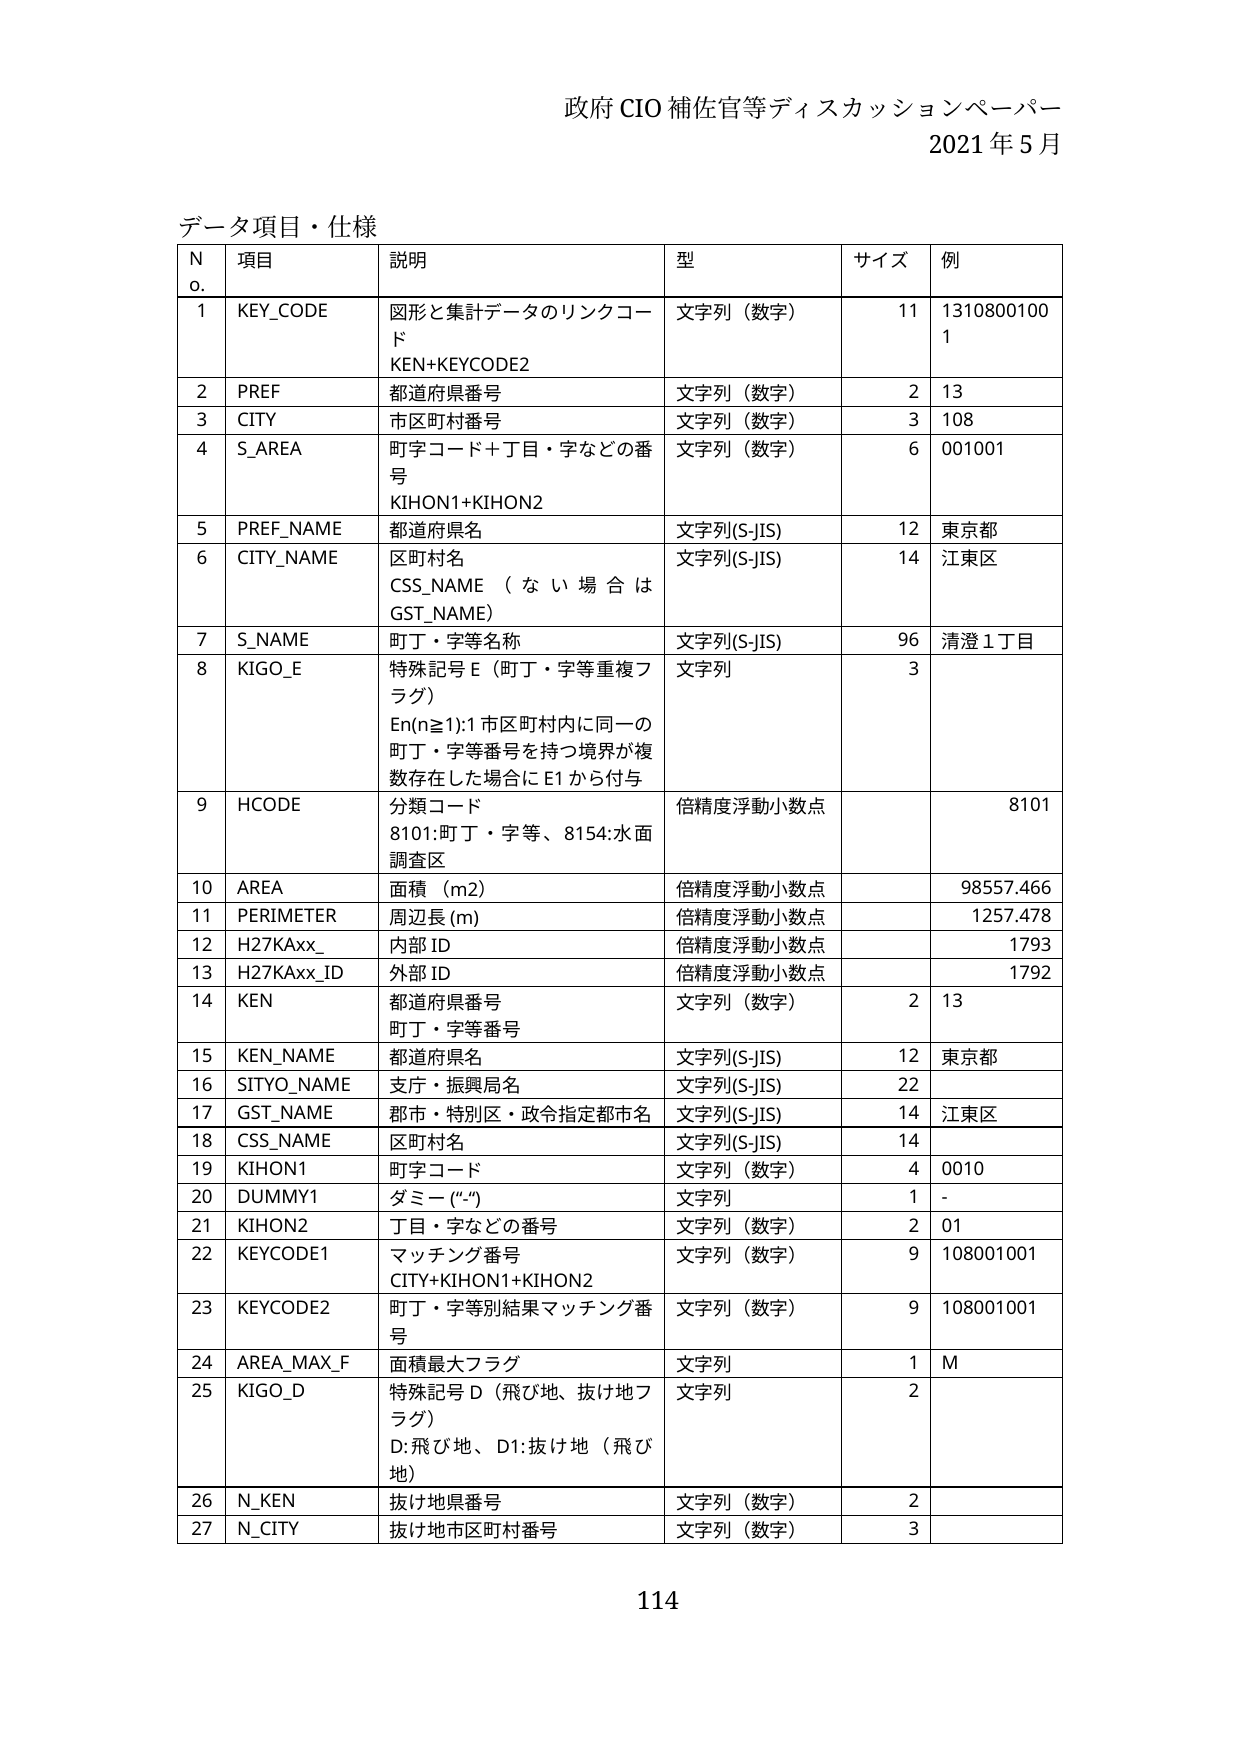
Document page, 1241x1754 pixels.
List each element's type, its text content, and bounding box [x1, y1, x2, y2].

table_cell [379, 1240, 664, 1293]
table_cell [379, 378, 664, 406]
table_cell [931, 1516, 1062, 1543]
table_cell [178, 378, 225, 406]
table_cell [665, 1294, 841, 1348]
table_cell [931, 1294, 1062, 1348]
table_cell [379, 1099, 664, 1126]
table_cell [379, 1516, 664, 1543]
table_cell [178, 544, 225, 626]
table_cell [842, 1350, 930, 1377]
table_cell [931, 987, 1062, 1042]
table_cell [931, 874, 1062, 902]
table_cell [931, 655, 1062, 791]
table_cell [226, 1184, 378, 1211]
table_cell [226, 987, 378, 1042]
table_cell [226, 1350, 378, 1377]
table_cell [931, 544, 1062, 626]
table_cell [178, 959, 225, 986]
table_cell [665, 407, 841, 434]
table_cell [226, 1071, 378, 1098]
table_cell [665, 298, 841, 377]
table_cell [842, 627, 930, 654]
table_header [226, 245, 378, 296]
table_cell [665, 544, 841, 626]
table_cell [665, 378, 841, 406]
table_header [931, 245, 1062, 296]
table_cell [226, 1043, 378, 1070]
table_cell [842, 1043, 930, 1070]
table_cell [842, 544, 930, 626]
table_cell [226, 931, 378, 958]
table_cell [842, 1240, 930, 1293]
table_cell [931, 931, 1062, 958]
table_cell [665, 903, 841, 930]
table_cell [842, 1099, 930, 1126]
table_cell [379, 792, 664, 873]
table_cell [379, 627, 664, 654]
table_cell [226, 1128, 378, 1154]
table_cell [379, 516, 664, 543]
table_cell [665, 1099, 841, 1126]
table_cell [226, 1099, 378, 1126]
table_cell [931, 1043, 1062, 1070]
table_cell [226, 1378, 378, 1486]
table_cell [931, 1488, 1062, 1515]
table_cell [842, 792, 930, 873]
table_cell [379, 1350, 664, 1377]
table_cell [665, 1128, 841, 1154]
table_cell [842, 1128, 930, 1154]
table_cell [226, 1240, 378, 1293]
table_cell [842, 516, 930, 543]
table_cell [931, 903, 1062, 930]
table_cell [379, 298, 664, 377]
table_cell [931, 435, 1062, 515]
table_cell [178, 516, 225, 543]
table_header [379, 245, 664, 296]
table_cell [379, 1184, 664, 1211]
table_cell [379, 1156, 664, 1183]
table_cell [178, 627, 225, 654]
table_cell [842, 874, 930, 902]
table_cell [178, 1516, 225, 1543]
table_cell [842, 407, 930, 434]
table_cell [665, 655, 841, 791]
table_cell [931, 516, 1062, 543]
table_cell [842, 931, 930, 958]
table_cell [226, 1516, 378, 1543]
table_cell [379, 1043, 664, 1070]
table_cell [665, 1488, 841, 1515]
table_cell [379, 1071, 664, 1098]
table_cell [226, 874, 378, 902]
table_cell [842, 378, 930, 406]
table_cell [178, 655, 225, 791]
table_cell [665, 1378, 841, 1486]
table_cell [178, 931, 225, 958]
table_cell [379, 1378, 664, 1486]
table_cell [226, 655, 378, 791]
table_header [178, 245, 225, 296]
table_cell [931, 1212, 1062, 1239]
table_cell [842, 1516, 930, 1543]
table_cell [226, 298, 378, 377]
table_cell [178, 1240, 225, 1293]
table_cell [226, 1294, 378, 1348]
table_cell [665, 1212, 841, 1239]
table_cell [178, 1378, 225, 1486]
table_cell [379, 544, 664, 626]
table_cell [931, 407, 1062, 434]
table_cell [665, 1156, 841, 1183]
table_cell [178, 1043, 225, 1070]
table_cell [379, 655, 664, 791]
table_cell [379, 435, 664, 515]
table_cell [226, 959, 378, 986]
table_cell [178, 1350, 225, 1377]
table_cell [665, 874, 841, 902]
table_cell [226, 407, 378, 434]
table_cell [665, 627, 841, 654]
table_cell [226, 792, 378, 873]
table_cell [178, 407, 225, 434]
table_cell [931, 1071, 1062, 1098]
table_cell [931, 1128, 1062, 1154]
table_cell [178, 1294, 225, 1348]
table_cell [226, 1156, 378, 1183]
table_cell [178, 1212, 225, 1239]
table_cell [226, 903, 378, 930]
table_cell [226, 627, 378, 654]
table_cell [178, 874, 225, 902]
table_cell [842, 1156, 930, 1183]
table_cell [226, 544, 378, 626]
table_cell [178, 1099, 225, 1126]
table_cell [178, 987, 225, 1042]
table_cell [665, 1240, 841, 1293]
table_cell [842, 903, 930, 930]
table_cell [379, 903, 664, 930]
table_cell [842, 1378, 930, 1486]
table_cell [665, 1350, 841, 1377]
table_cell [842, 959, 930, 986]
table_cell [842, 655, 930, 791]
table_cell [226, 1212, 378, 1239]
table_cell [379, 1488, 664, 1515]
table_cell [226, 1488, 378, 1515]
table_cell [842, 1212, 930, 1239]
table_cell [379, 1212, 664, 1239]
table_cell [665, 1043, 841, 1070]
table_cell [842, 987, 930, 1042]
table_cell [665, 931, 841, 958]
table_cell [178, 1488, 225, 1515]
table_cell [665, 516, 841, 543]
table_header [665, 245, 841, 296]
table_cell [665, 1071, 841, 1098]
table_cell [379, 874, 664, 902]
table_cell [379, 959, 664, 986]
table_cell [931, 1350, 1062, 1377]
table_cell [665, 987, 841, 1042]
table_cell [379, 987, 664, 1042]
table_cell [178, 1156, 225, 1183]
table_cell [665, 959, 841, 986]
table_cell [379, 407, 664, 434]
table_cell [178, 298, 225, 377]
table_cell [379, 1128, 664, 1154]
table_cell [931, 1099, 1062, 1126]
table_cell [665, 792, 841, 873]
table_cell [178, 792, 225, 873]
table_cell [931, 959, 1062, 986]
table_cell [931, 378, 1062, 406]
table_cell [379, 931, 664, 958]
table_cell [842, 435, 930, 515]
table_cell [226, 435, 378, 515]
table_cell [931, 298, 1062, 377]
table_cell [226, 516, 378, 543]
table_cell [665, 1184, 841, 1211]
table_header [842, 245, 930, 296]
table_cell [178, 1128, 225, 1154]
text データ項目・仕様 [177, 207, 1063, 244]
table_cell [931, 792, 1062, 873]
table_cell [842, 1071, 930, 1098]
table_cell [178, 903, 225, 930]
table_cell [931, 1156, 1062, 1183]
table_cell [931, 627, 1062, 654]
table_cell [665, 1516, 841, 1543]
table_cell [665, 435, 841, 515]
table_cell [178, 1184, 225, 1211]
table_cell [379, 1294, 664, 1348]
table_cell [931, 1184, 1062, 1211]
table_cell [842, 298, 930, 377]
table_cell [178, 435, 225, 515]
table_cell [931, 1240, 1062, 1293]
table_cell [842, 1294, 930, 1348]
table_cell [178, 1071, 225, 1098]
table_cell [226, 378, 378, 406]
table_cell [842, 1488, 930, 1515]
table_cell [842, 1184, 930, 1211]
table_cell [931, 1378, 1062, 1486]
